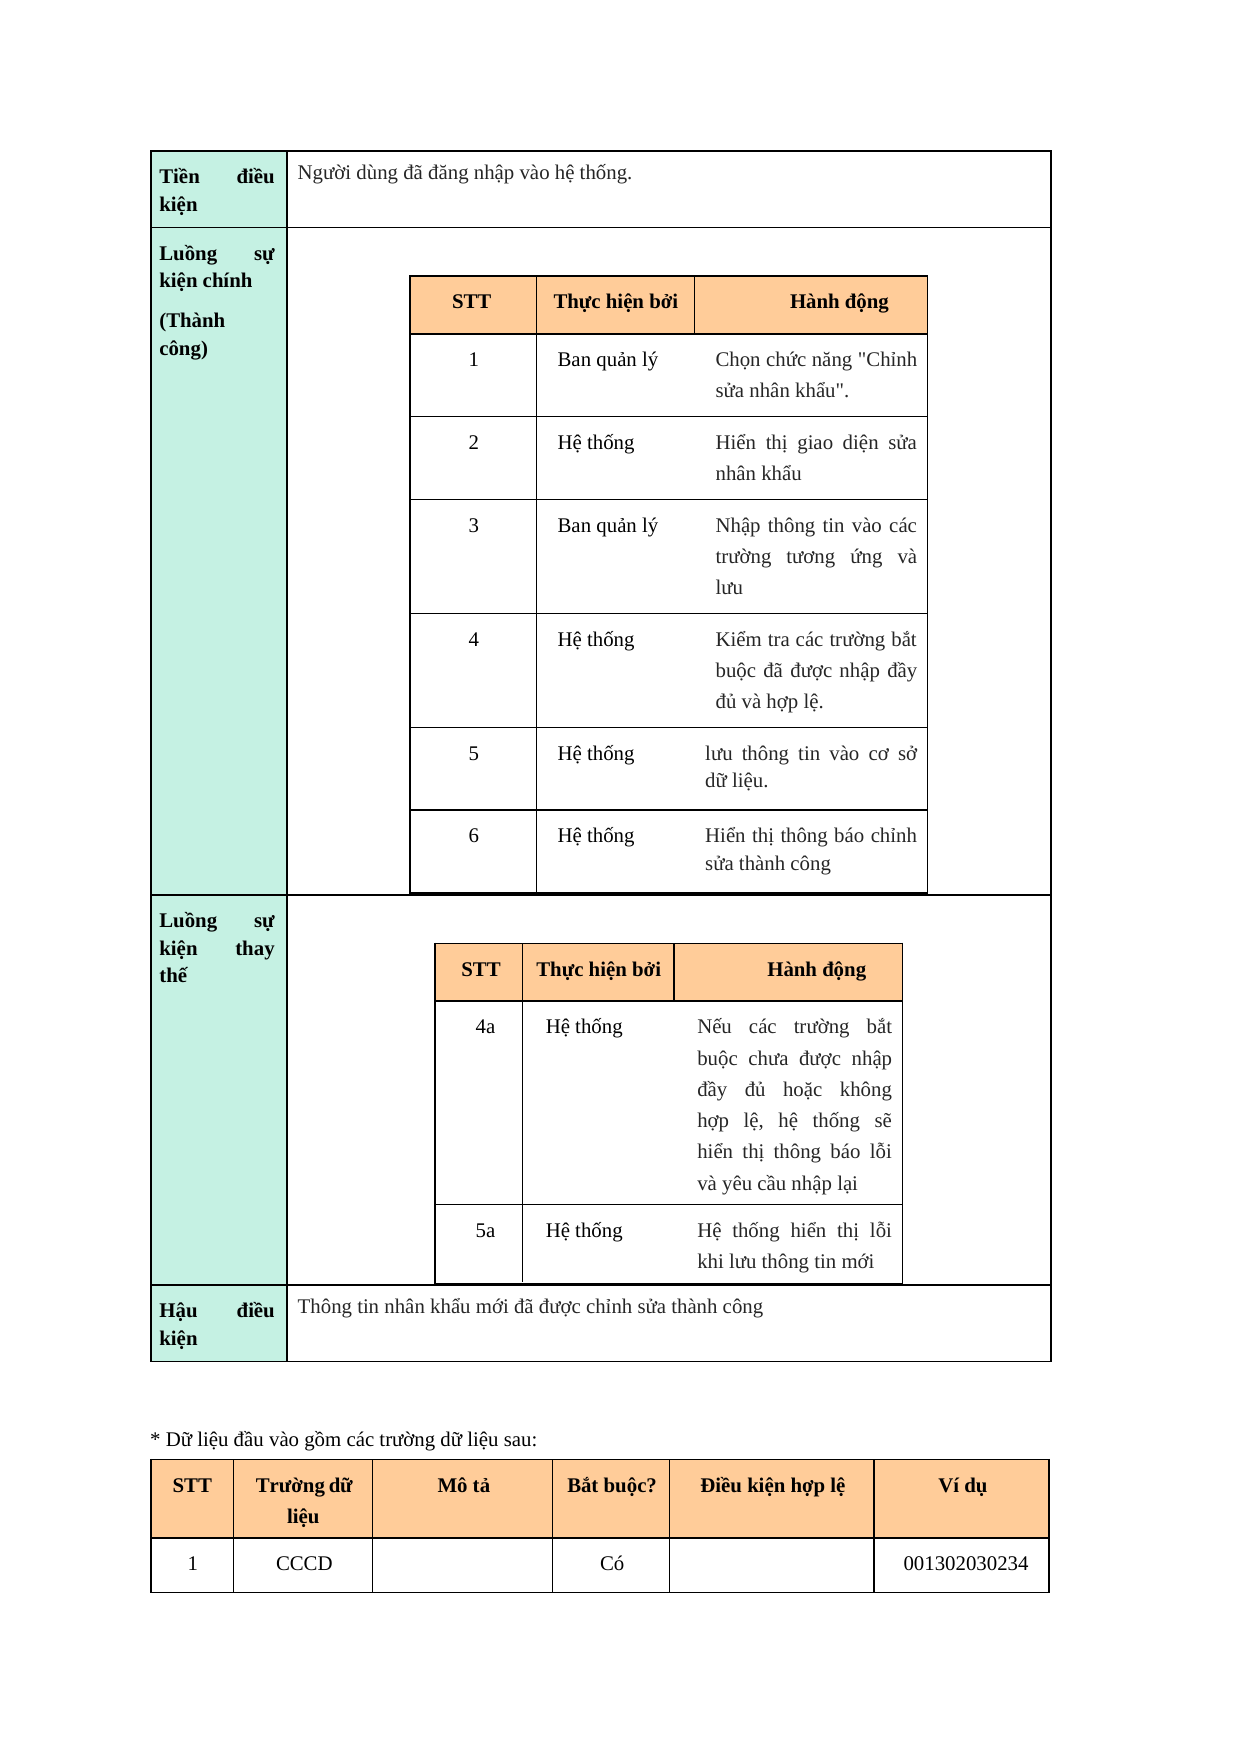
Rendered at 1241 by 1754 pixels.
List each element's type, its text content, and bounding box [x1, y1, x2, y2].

text * Dữ liệu đầu vào gồm các trường dữ liệu sau: [150, 1427, 1090, 1451]
